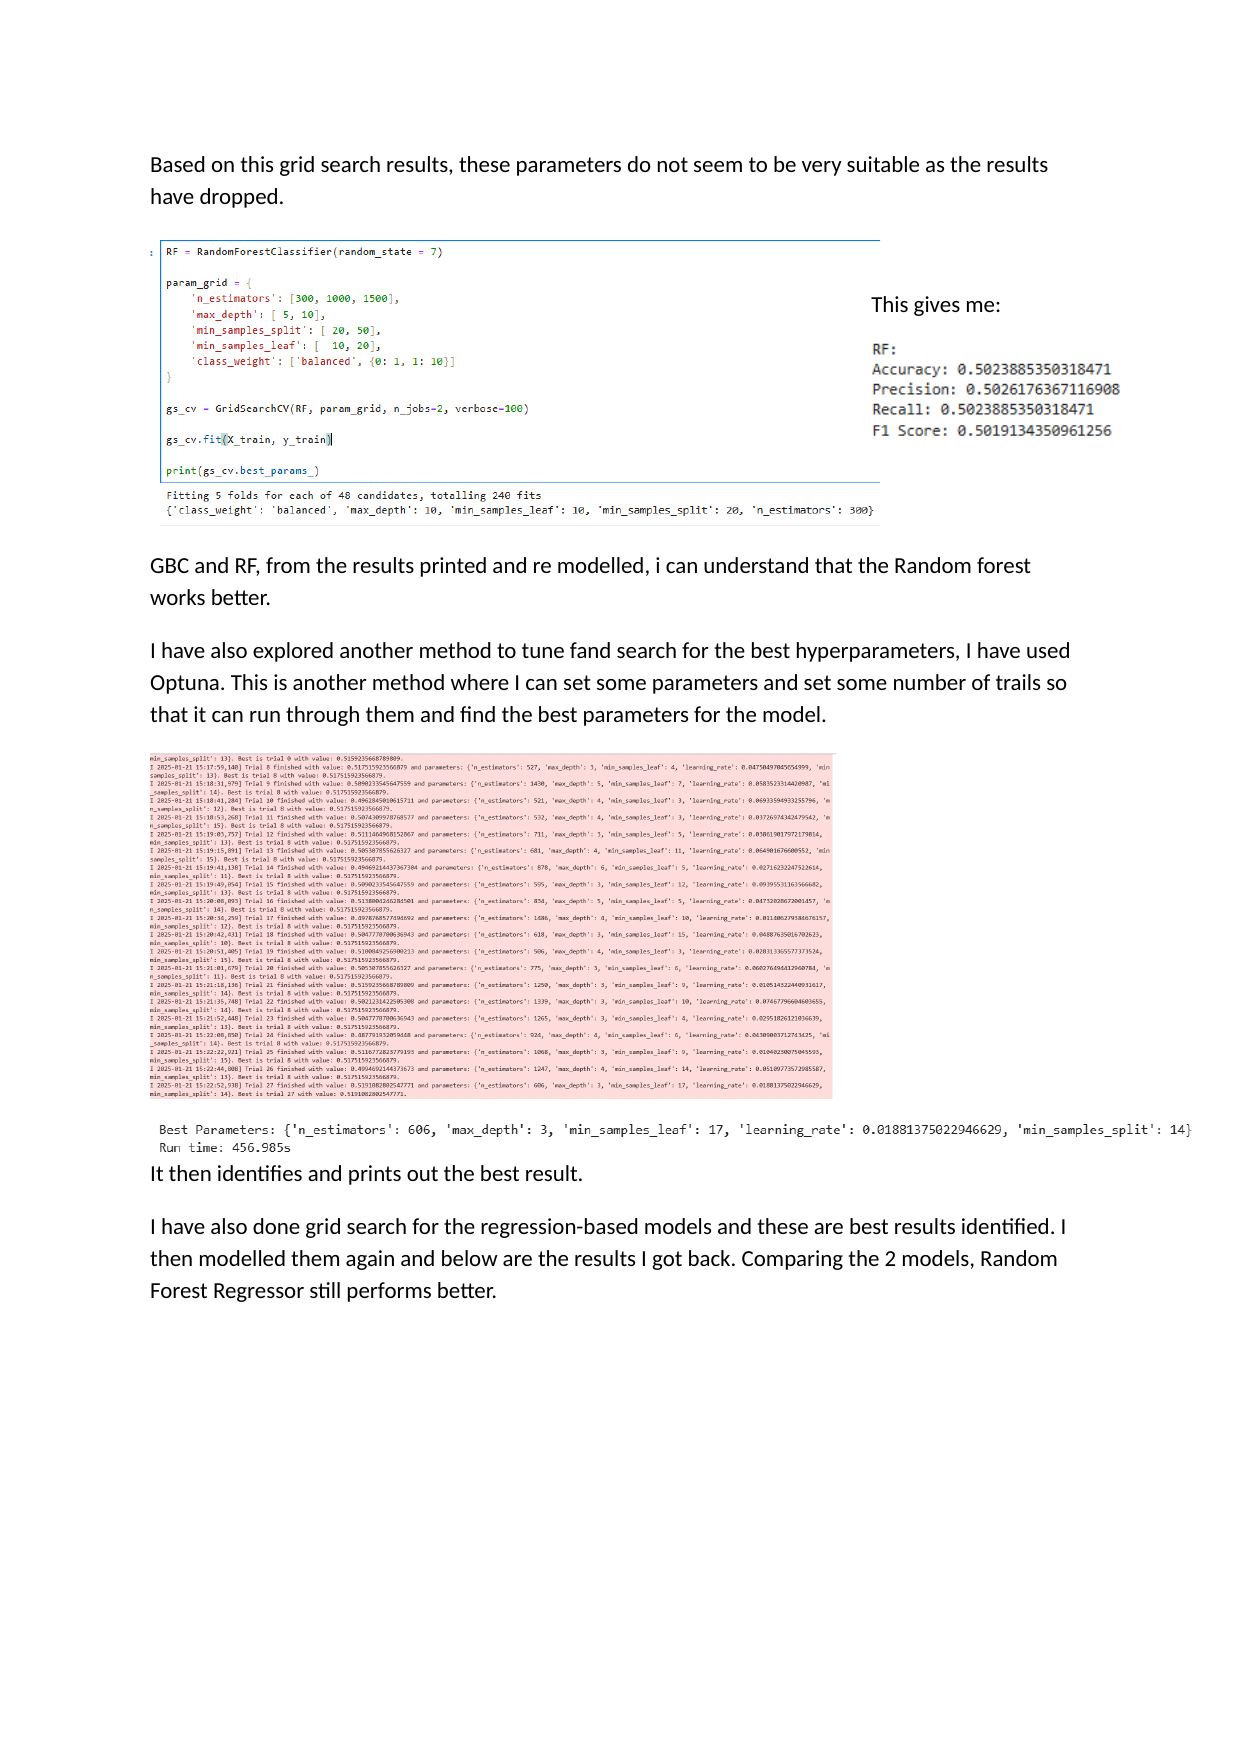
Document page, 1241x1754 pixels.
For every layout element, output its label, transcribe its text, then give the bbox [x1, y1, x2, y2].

picture [150, 235, 881, 526]
text Based on this grid search results, these parameters do not seem to be very suitable as the results have dropped. [150, 150, 1090, 210]
picture [150, 753, 836, 1099]
text I have also explored another method to tune fand search for the best hyperparameters, I have used Optuna. This is another method where I can set some parameters and set some number of trails so that it can run through them and find the best parameters for the model. [150, 636, 1090, 728]
text It then identifies and prints out the best result. [150, 1159, 1090, 1187]
text I have also done grid search for the regression-based models and these are best results identified. I then modelled them again and below are the results I got back. Comparing the 2 models, Random Forest Regressor still performs better. [150, 1212, 1090, 1304]
picture [871, 336, 1125, 452]
text GBC and RF, from the results printed and re modelled, i can understand that the Random forest works better. [150, 551, 1090, 611]
picture [150, 1124, 1194, 1155]
